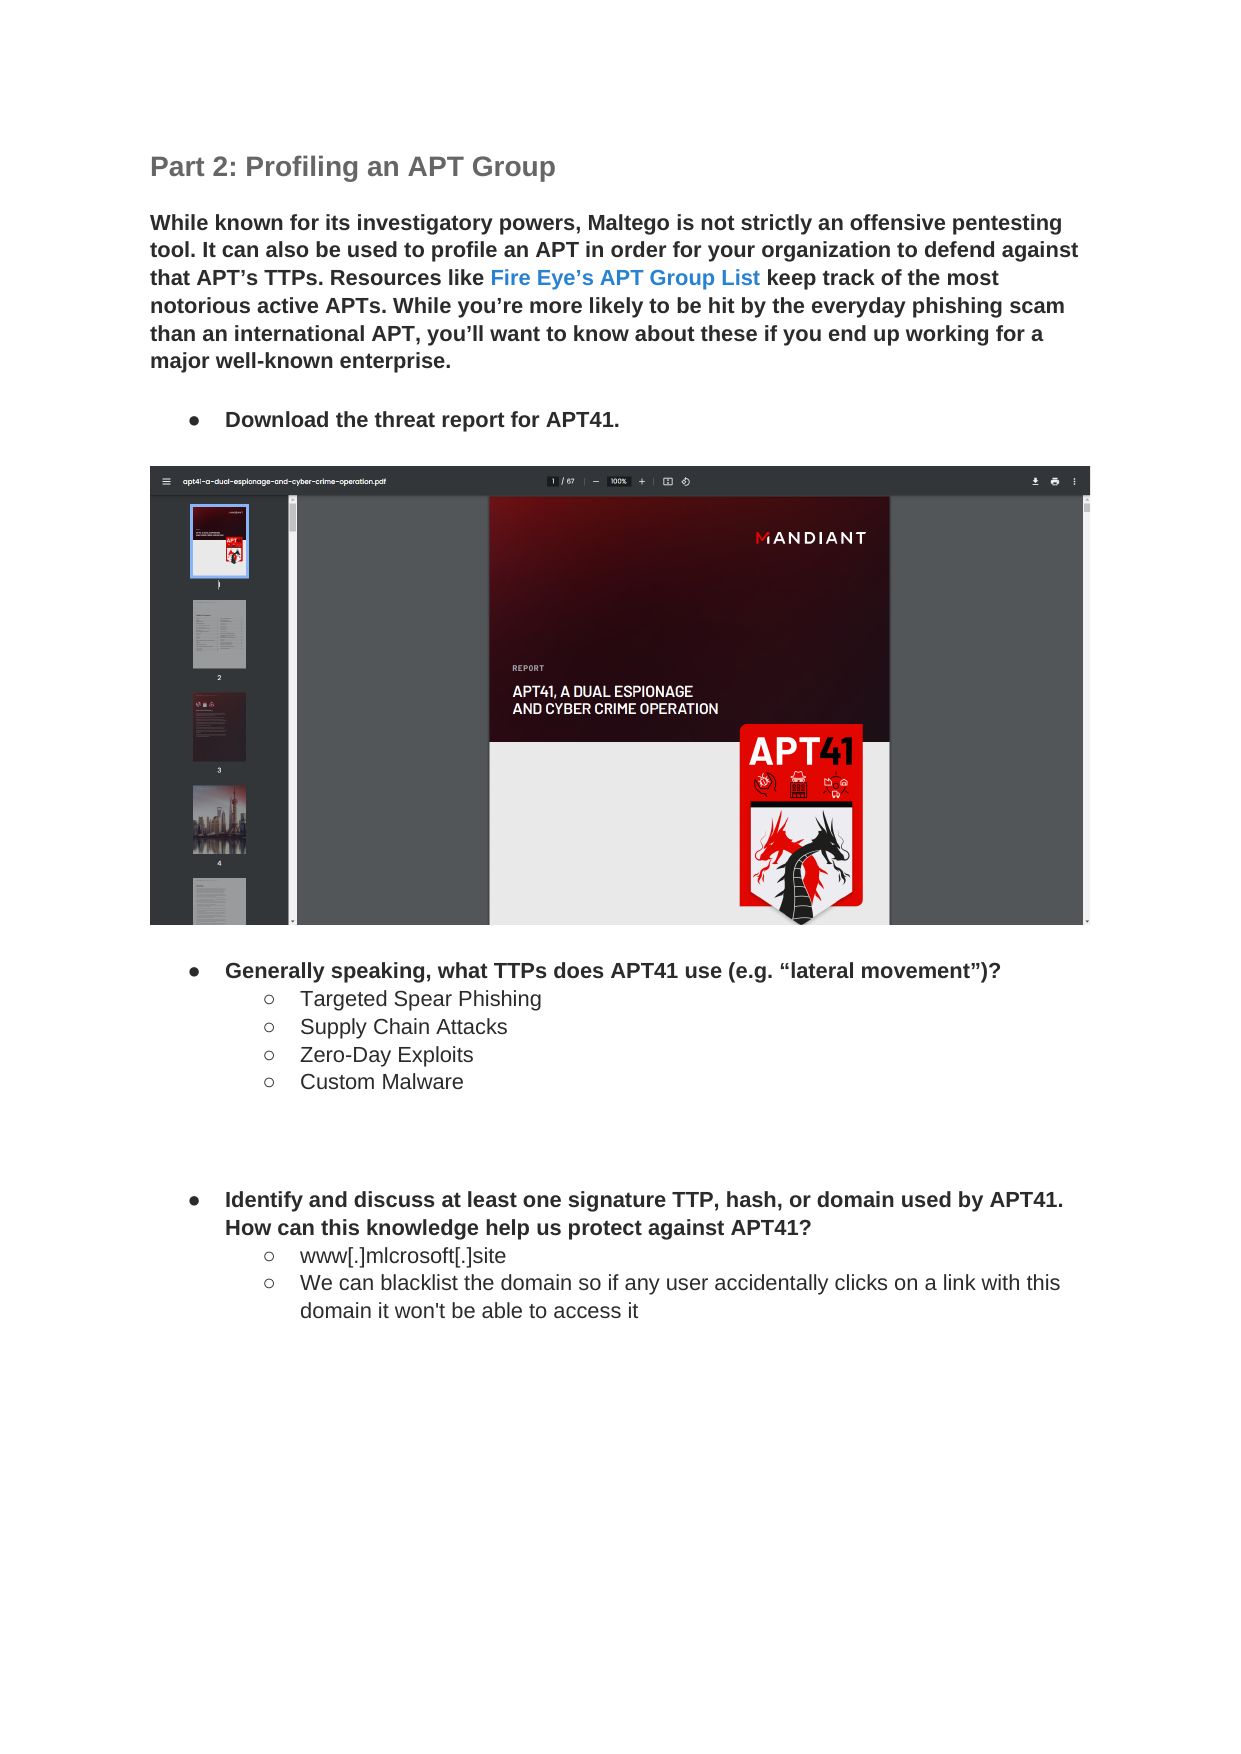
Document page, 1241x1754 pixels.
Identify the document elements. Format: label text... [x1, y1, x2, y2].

list Generally speaking, what TTPs does APT41 use (e.g. “lateral movement”)? [187, 958, 1090, 983]
list Custom Malware [262, 1069, 1090, 1094]
picture [150, 466, 1091, 925]
list We can blacklist the domain so if any user accidentally clicks on a link with this domain it won't be able to access it [262, 1270, 1090, 1323]
list Supply Chain Attacks [262, 1014, 1090, 1039]
list Identify and discuss at least one signature TTP, hash, or domain used by APT41. How can this knowledge help us protect against APT41? [187, 1187, 1090, 1240]
subtitle Part 2: Profiling an APT Group [150, 150, 1090, 182]
list Targeted Spear Phishing [262, 986, 1090, 1011]
list www[.]mlcrosoft[.]site [262, 1242, 1090, 1268]
list Zero-Day Exploits [262, 1041, 1090, 1067]
text While known for its investigatory powers, Maltego is not strictly an offensive pentesting tool. It can also be used to profile an APT in order for your organization to defend against that APT’s TTPs. Resources like Fire Eye’s APT Group List keep track of the most notorious active APTs. While you’re more likely to be hit by the everyday phishing scam than an international APT, you’ll want to know about these if you end up working for a major well-known enterprise. [150, 210, 1090, 373]
list Download the threat report for APT41. [187, 407, 1090, 432]
